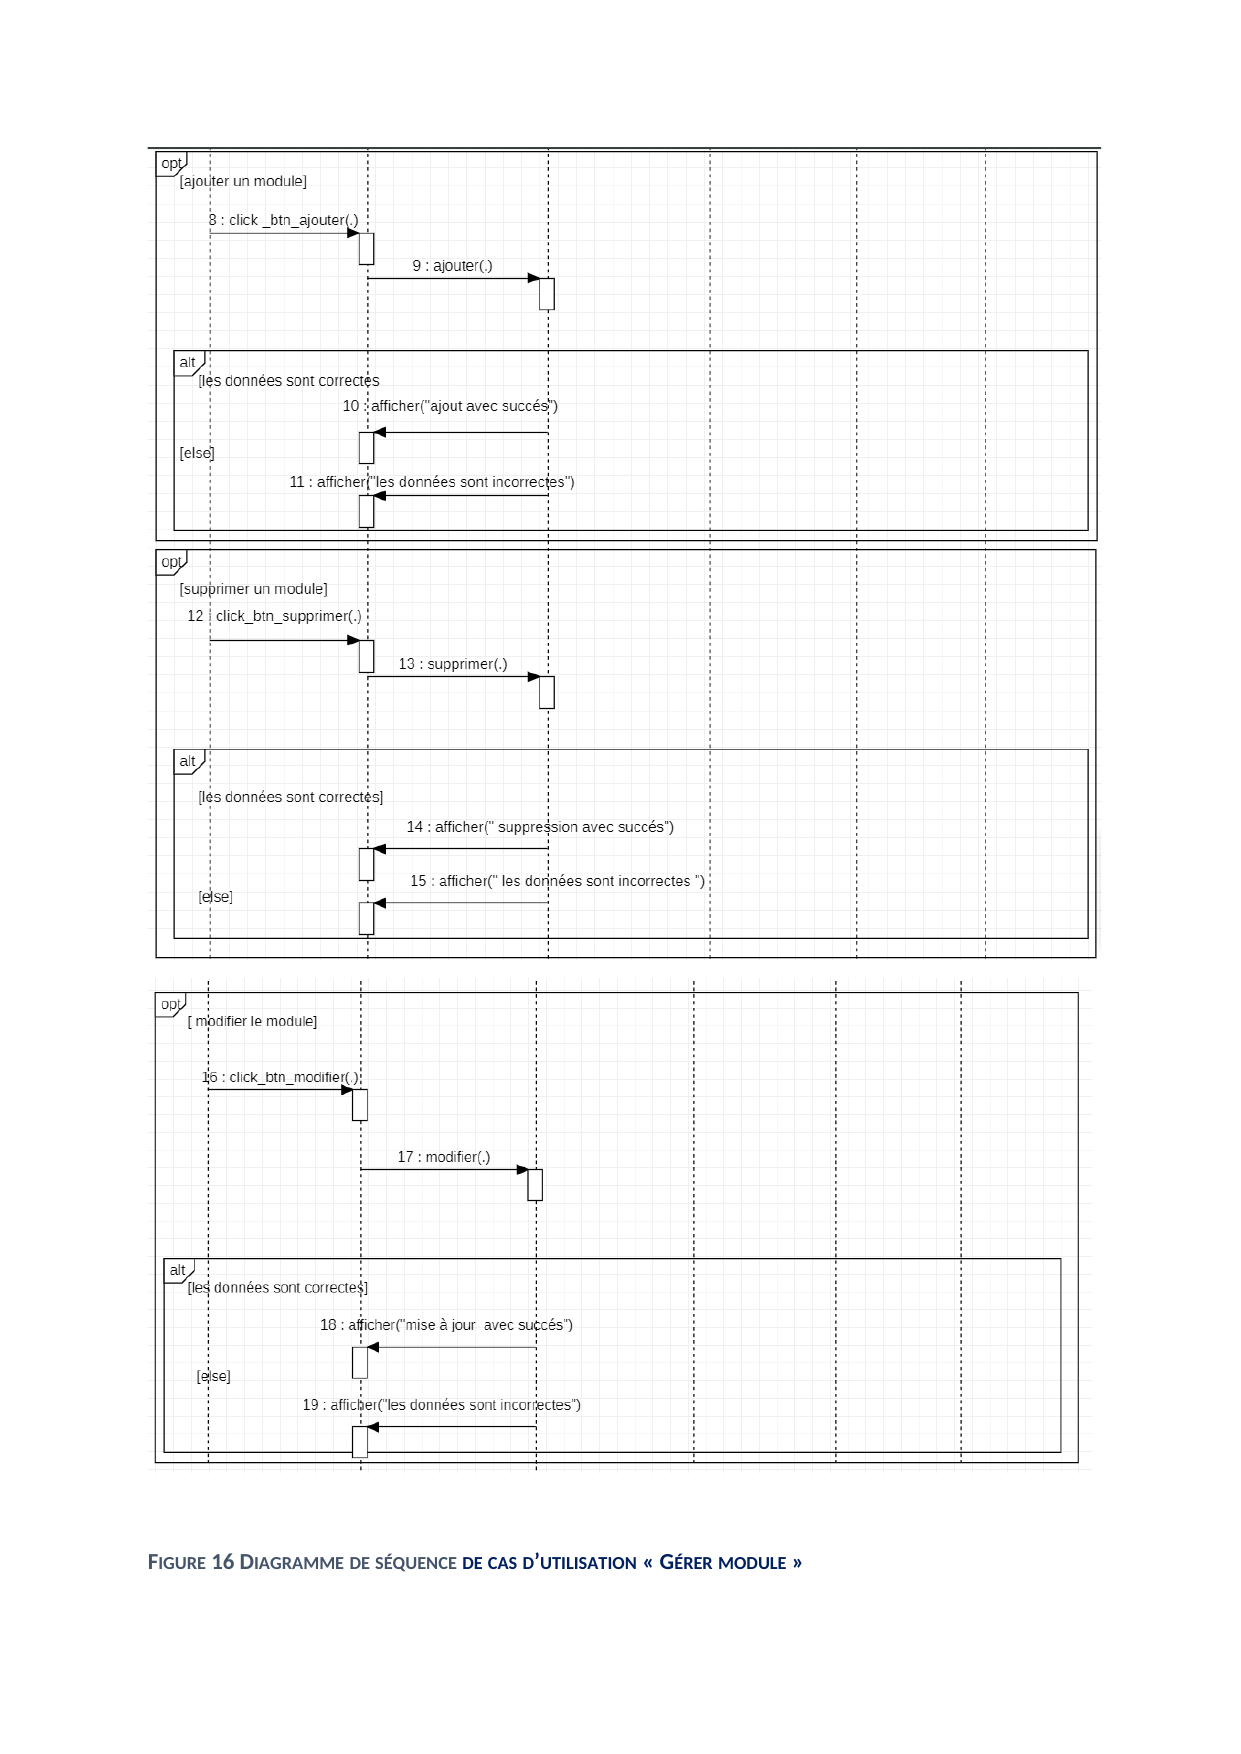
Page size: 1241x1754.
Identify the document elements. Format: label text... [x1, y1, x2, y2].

picture [147, 147, 1102, 960]
text Figure 16 Diagramme de séquence de cas d’utilisation « Gérer module » [148, 1547, 1093, 1575]
picture [147, 978, 1093, 1473]
